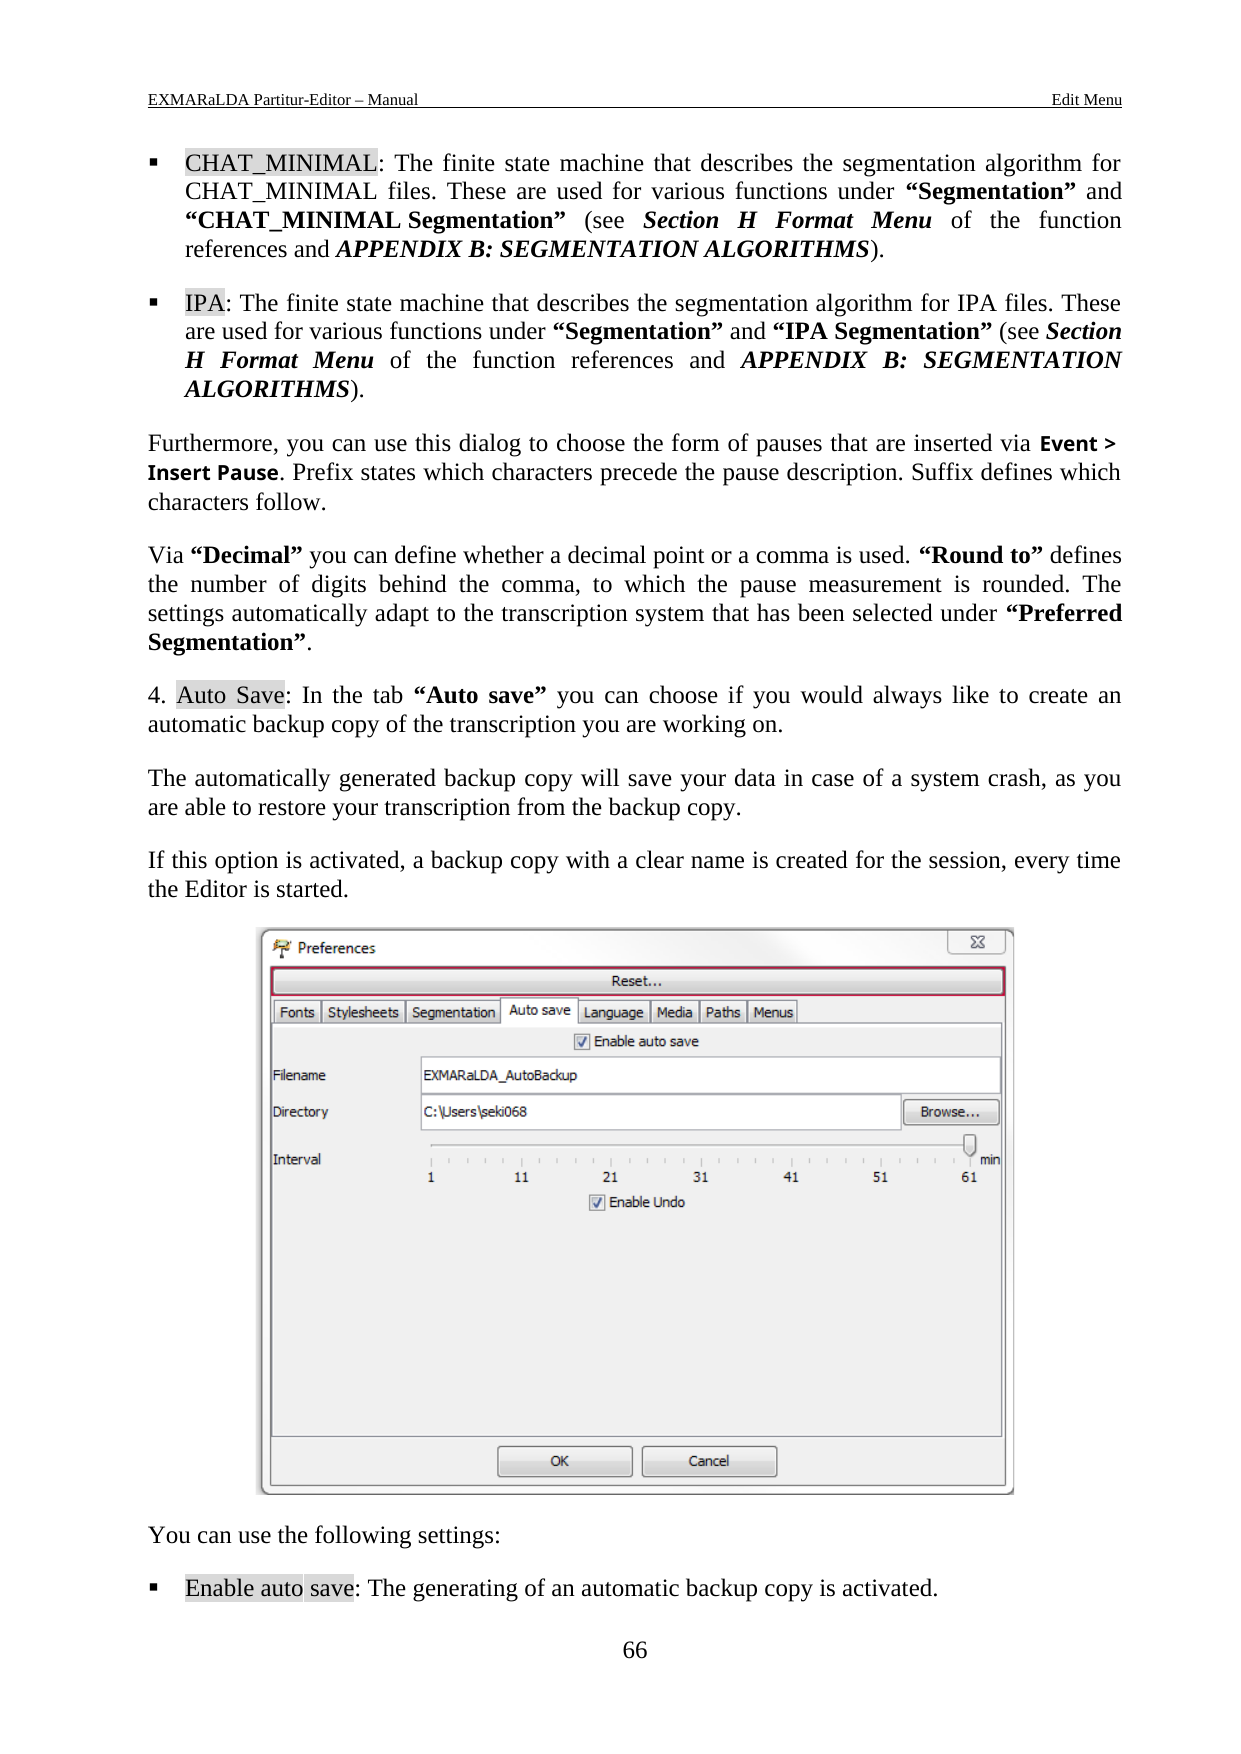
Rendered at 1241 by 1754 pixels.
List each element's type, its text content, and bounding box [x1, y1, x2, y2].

text If this option is activated, a backup copy with a clear name is created for the session, every time the Editor is started. [148, 845, 1122, 903]
text Via “Decimal” you can define whether a decimal point or a comma is used. “Round to” defines the number of digits behind the comma, to which the pause measurement is rounded. The settings automatically adapt to the transcription system that has been selected under “Preferred Segmentation”. [148, 540, 1122, 655]
text You can use the following settings: [148, 1520, 1122, 1548]
text CHAT_MINIMAL: The finite state machine that describes the segmentation algorithm for CHAT_MINIMAL files. These are used for various functions under “Segmentation” and “CHAT_MINIMAL Segmentation” (see Section H Format Menu of the function references and Appendix B: Segmentation Algorithms). [148, 148, 1122, 263]
text The automatically generated backup copy will save your data in case of a system crash, as you are able to restore your transcription from the backup copy. [148, 763, 1122, 820]
text Furthermore, you can use this dialog to choose the form of pauses that are inserted via Event > Insert Pause. Prefix states which characters precede the pause description. Suffix defines which characters follow. [148, 428, 1122, 515]
text Enable auto save: The generating of an automatic backup copy is activated. [148, 1573, 1122, 1602]
picture [255, 927, 1015, 1495]
text IPA: The finite state machine that describes the segmentation algorithm for IPA files. These are used for various functions under “Segmentation” and “IPA Segmentation” (see Section H Format Menu of the function references and Appendix B: Segmentation Algorithms). [148, 288, 1122, 403]
text 4. Auto Save: In the tab “Auto save” you can choose if you would always like to create an automatic backup copy of the transcription you are working on. [148, 680, 1122, 738]
